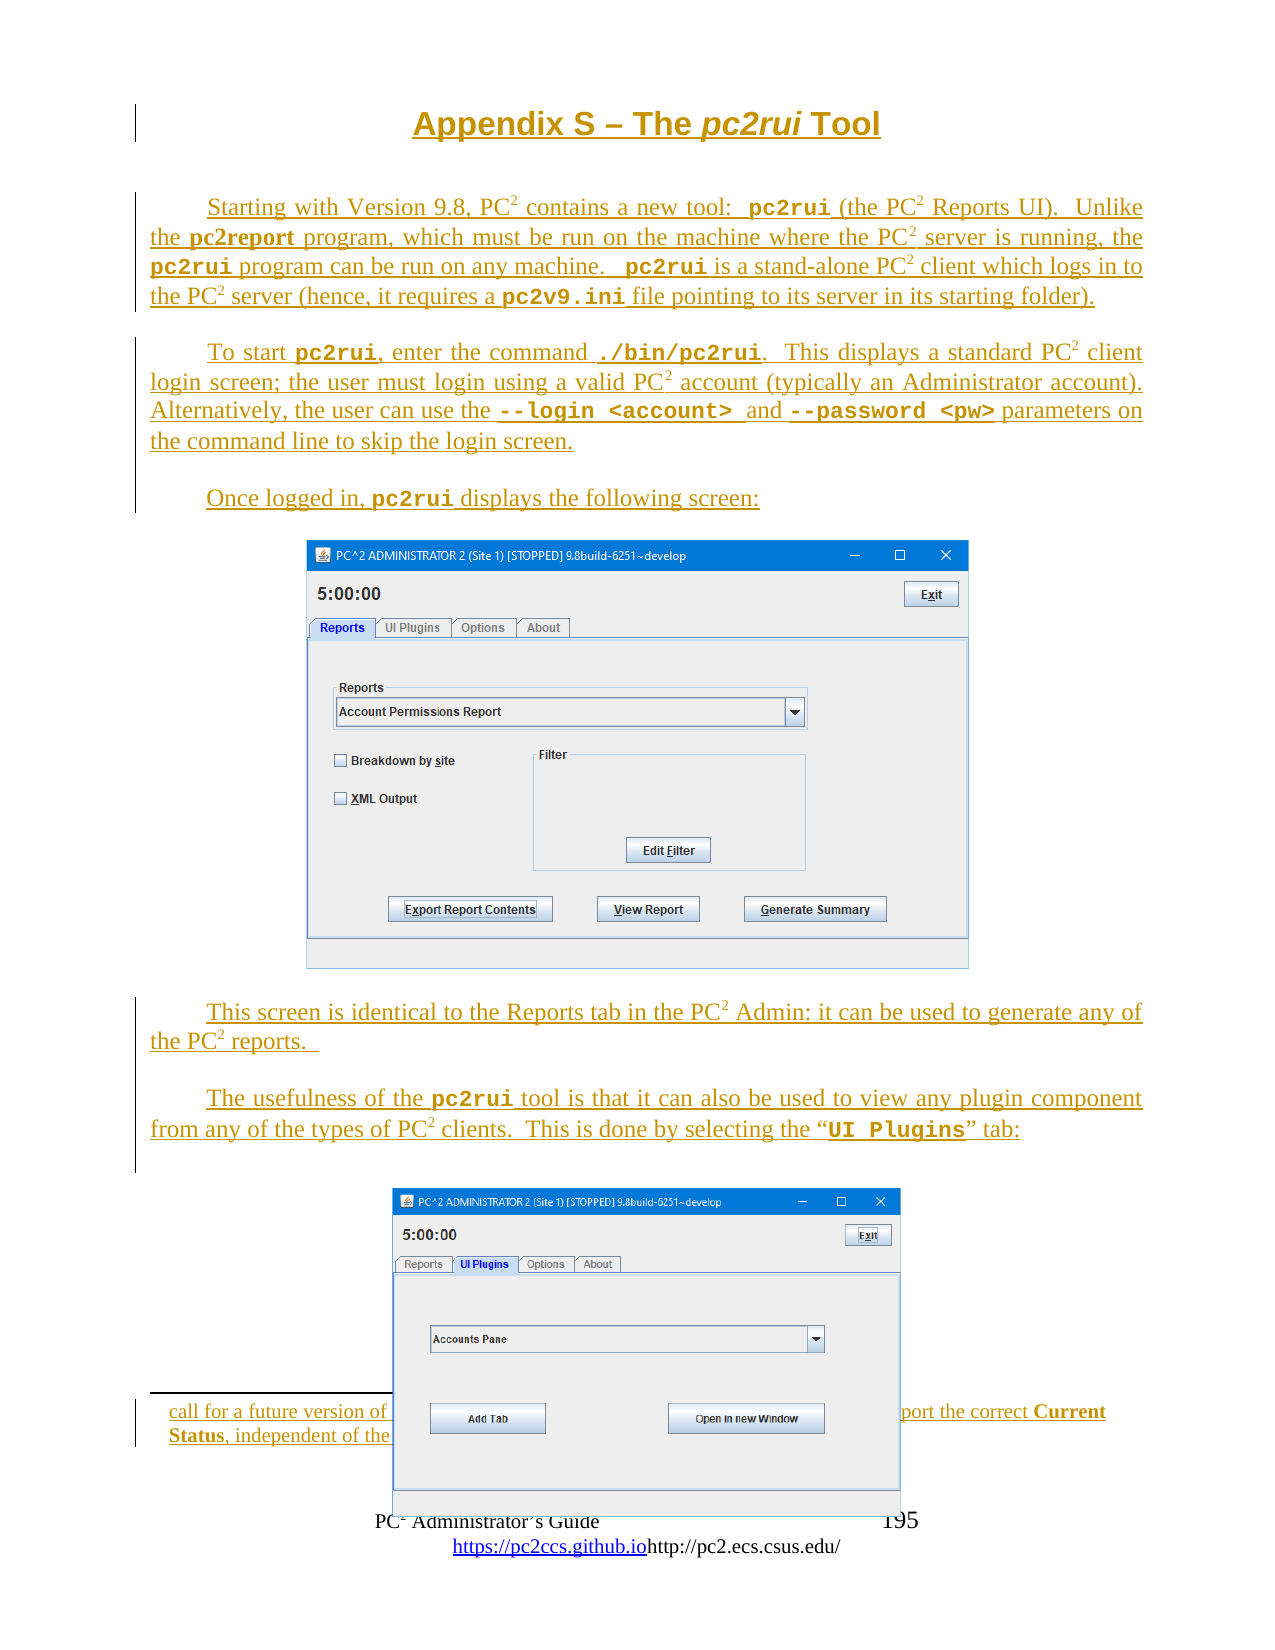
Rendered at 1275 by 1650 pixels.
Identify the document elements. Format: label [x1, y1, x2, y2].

picture [306, 540, 969, 969]
picture [392, 1188, 901, 1517]
